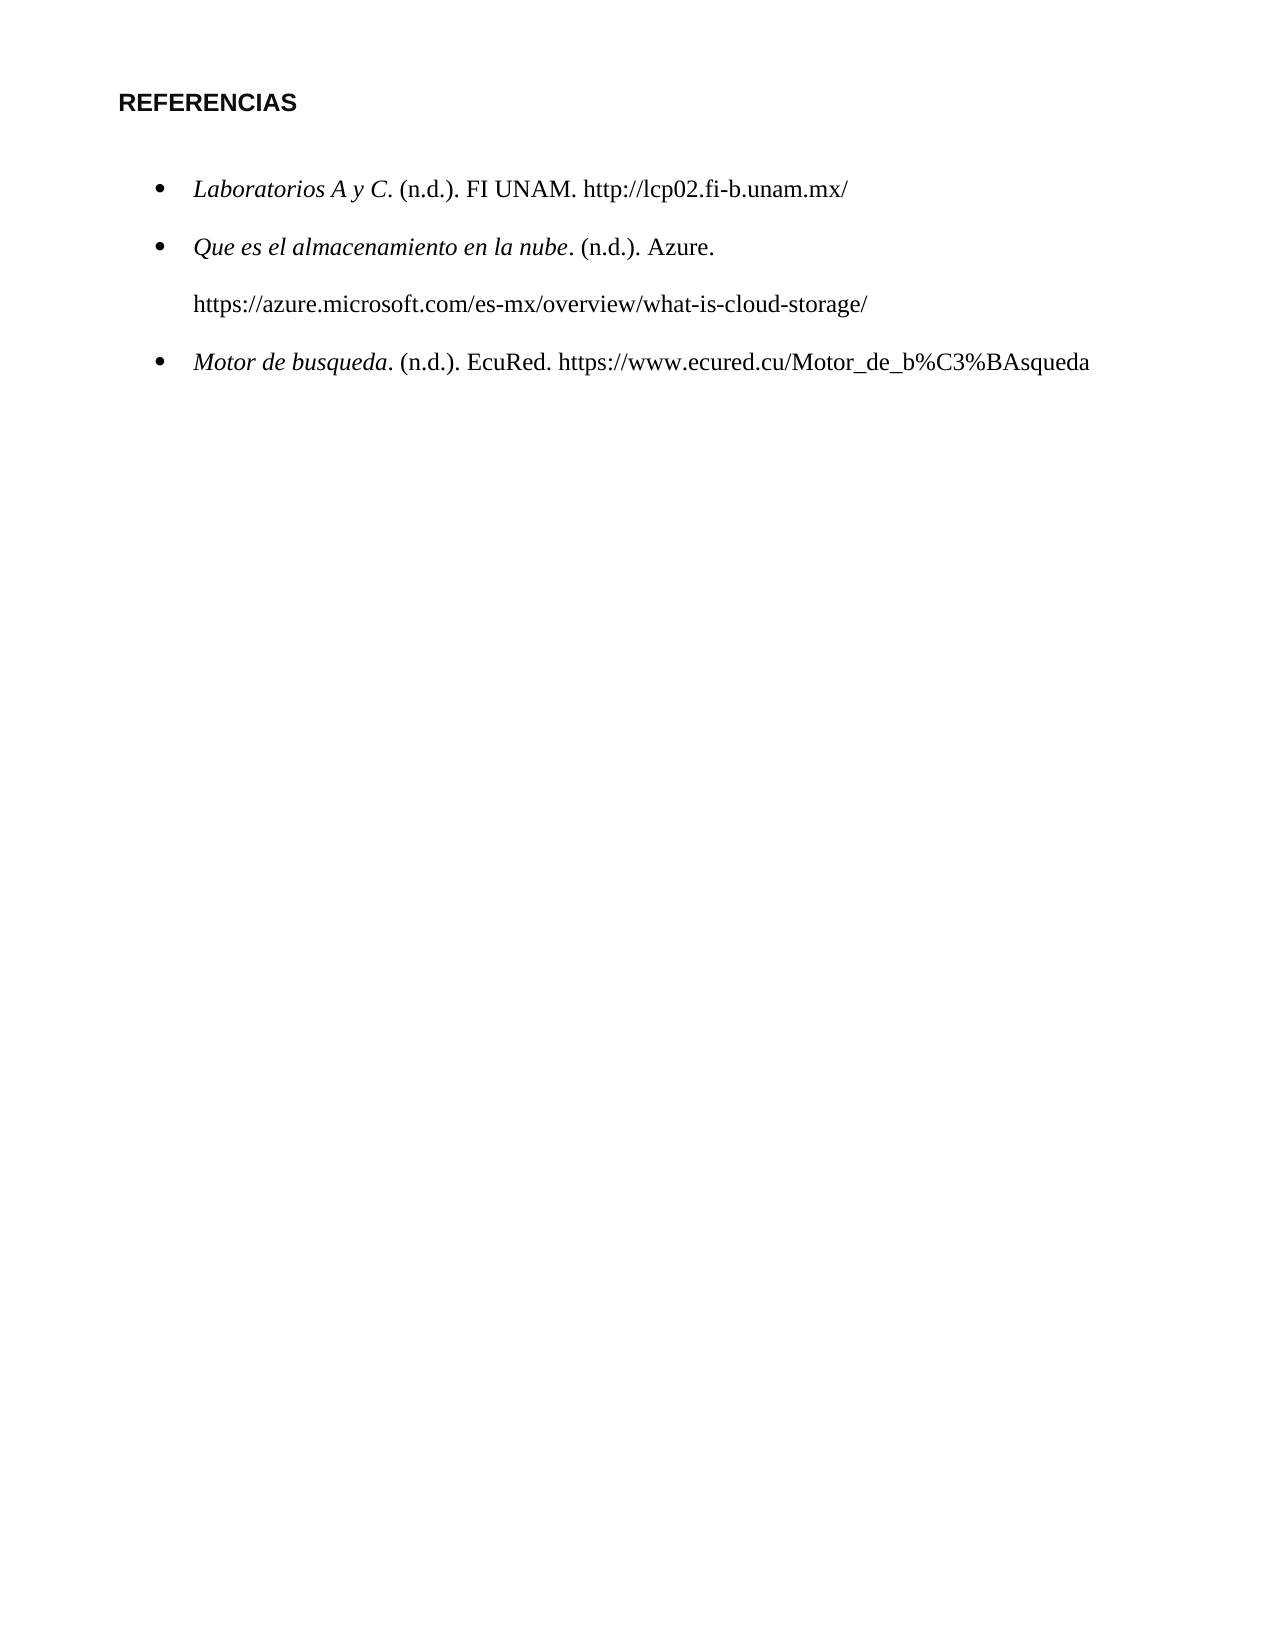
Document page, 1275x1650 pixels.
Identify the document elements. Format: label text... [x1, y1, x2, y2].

text REFERENCIAS [118, 88, 1205, 117]
list Que es el almacenamiento en la nube. (n.d.). Azure. https://azure.microsoft.com/es-mx/overview/what-is-cloud-storage/ [156, 232, 1205, 318]
list Motor de busqueda. (n.d.). EcuRed. https://www.ecured.cu/Motor_de_b%C3%BAsqueda [156, 347, 1205, 375]
list Laboratorios A y C. (n.d.). FI UNAM. http://lcp02.fi-b.unam.mx/ [156, 174, 1205, 203]
